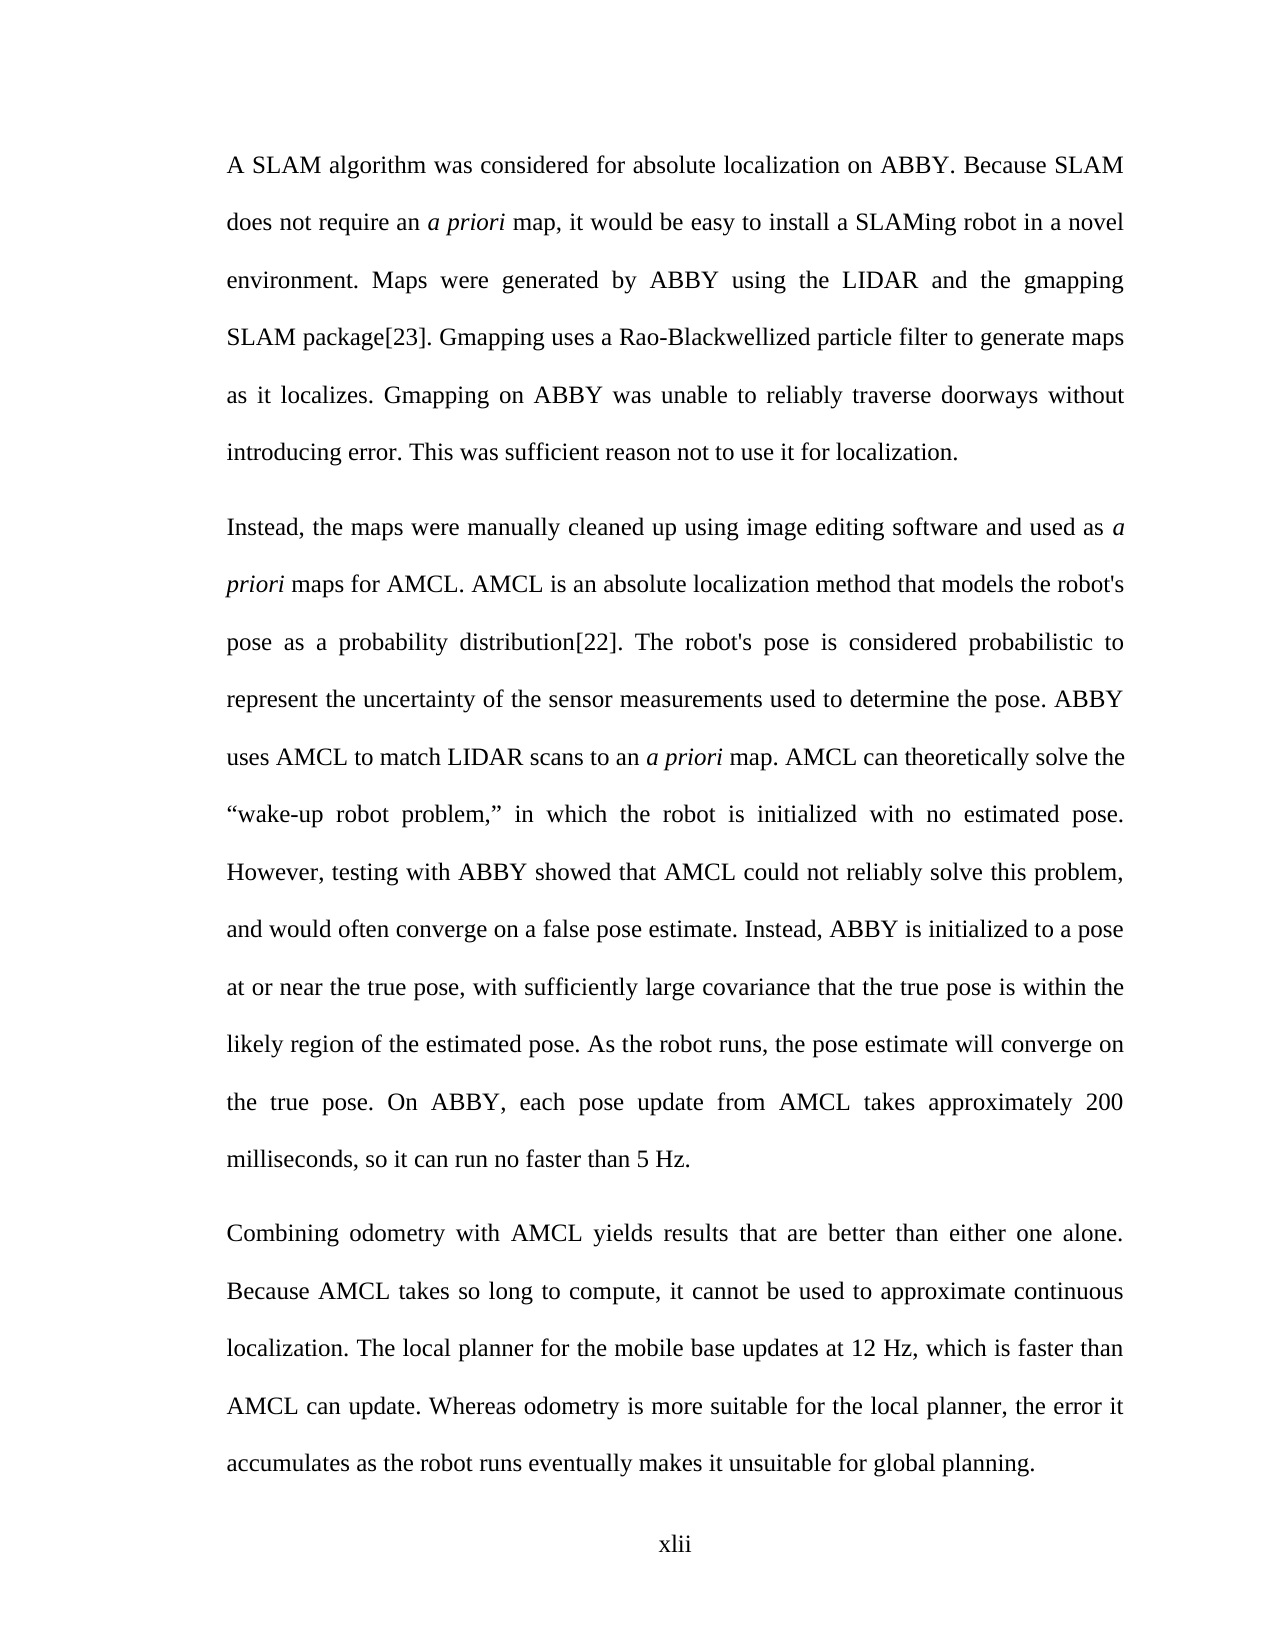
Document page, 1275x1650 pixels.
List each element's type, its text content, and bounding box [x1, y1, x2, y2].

text Combining odometry with AMCL yields results that are better than either one alone. Because AMCL takes so long to compute, it cannot be used to approximate continuous localization. The local planner for the mobile base updates at 12 Hz, which is faster than AMCL can update. Whereas odometry is more suitable for the local planner, the error it accumulates as the robot runs eventually makes it unsuitable for global planning. [226, 1218, 1125, 1477]
text Instead, the maps were manually cleaned up using image editing software and used as a priori maps for AMCL. AMCL is an absolute localization method that models the robot's pose as a probability distribution[22]. The robot's pose is considered probabilistic to represent the uncertainty of the sensor measurements used to determine the pose. ABBY uses AMCL to match LIDAR scans to an a priori map. AMCL can theoretically solve the “wake-up robot problem,” in which the robot is initialized with no estimated pose. However, testing with ABBY showed that AMCL could not reliably solve this problem, and would often converge on a false pose estimate. Instead, ABBY is initialized to a pose at or near the true pose, with sufficiently large covariance that the true pose is within the likely region of the estimated pose. As the robot runs, the pose estimate will converge on the true pose. On ABBY, each pose update from AMCL takes approximately 200 milliseconds, so it can run no faster than 5 Hz. [226, 512, 1125, 1173]
text A SLAM algorithm was considered for absolute localization on ABBY. Because SLAM does not require an a priori map, it would be easy to install a SLAMing robot in a novel environment. Maps were generated by ABBY using the LIDAR and the gmapping SLAM package[23]. Gmapping uses a Rao-Blackwellized particle filter to generate maps as it localizes. Gmapping on ABBY was unable to reliably traverse doorways without introducing error. This was sufficient reason not to use it for localization. [226, 150, 1125, 466]
